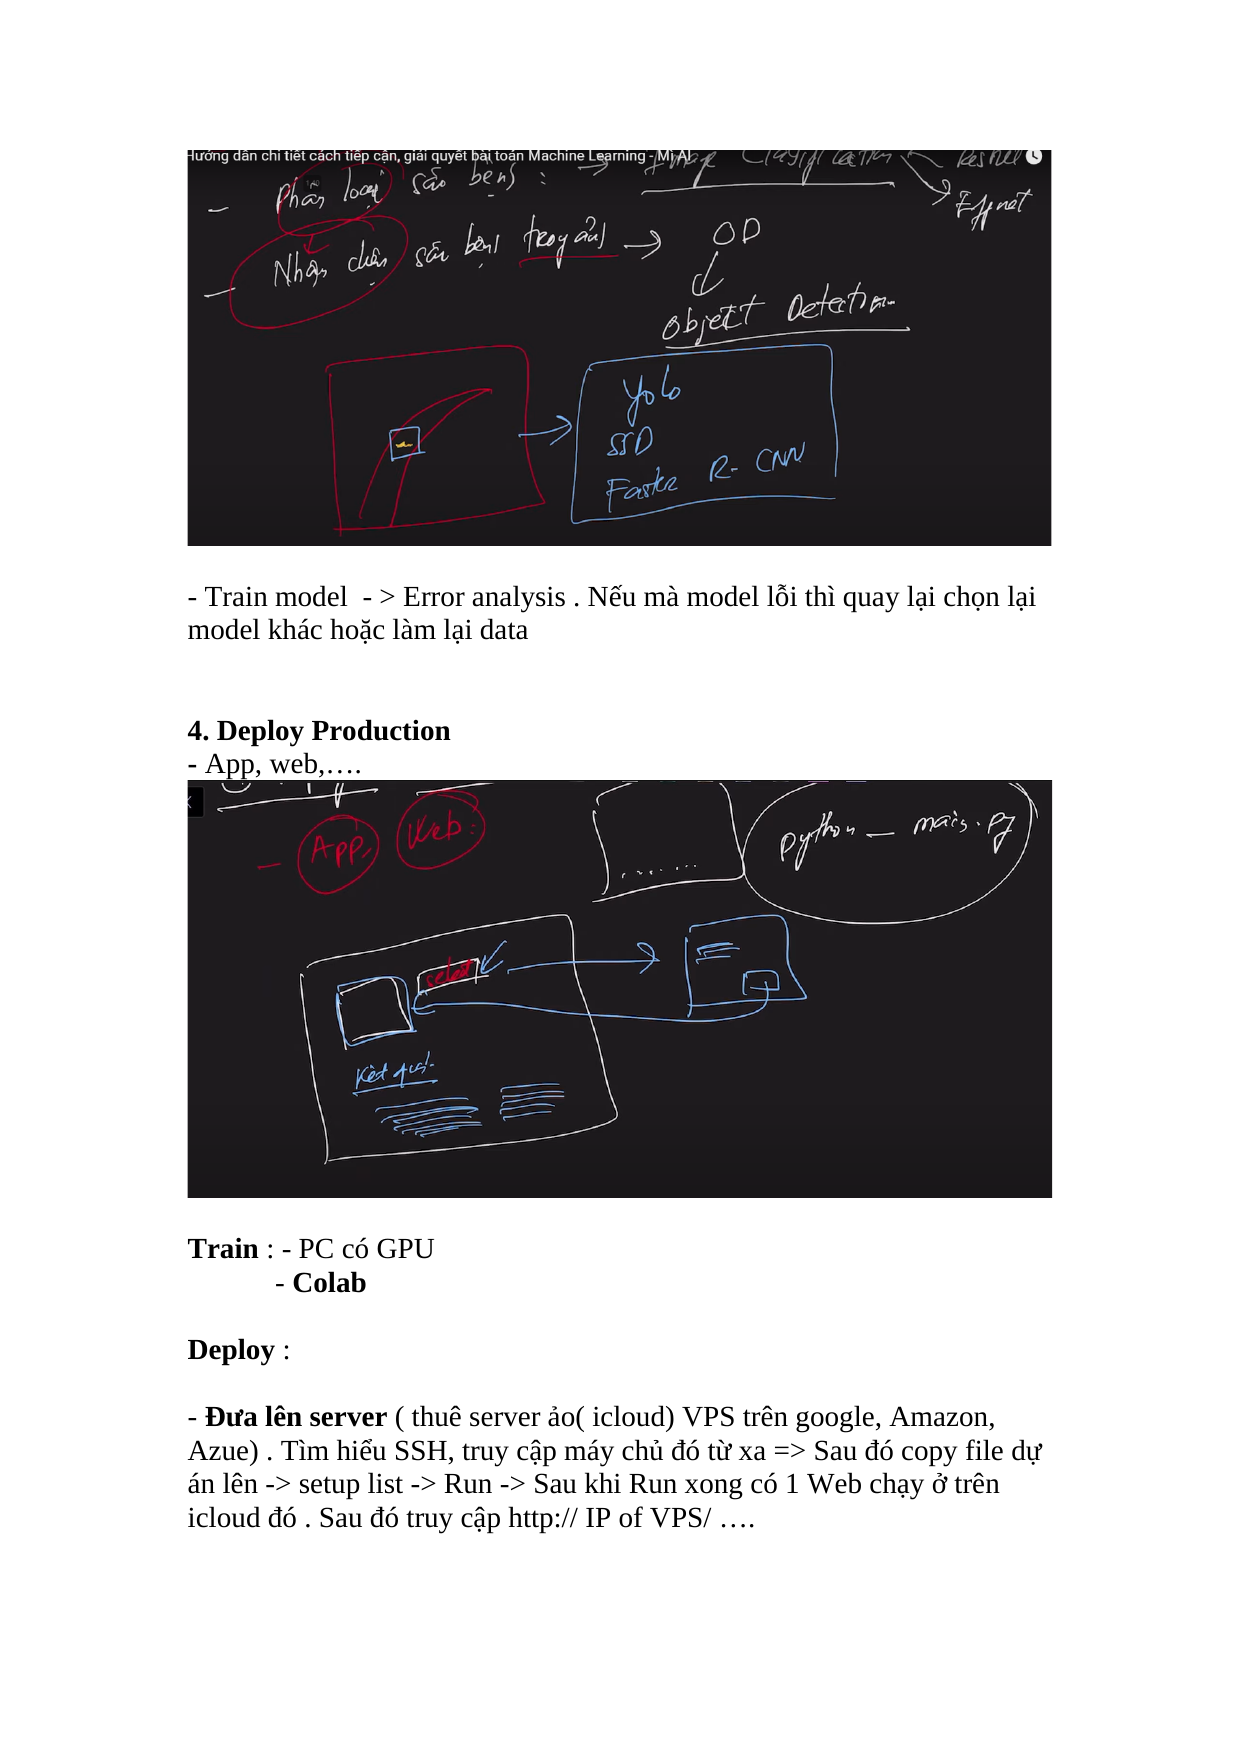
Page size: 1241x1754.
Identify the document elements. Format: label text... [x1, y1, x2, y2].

list - App, web,…. [187, 747, 1053, 780]
list Deploy : [187, 1332, 1053, 1366]
list Deploy Production [187, 713, 1053, 747]
picture [187, 150, 1052, 546]
list - Colab [187, 1265, 1053, 1298]
list - Đưa lên server ( thuê server ảo( icloud) VPS trên google, Amazon, Azue) . Tìm hiểu SSH, truy cập máy chủ đó từ xa => Sau đó copy file dự án lên -> setup list -> Run -> Sau khi Run xong có 1 Web chạy ở trên icloud đó . Sau đó truy cập http:// IP of VPS/ …. [187, 1399, 1053, 1533]
list Train : - PC có GPU [187, 1231, 1053, 1265]
picture [187, 780, 1053, 1198]
list - Train model - > Error analysis . Nếu mà model lỗi thì quay lại chọn lại model khác hoặc làm lại data [187, 579, 1053, 646]
